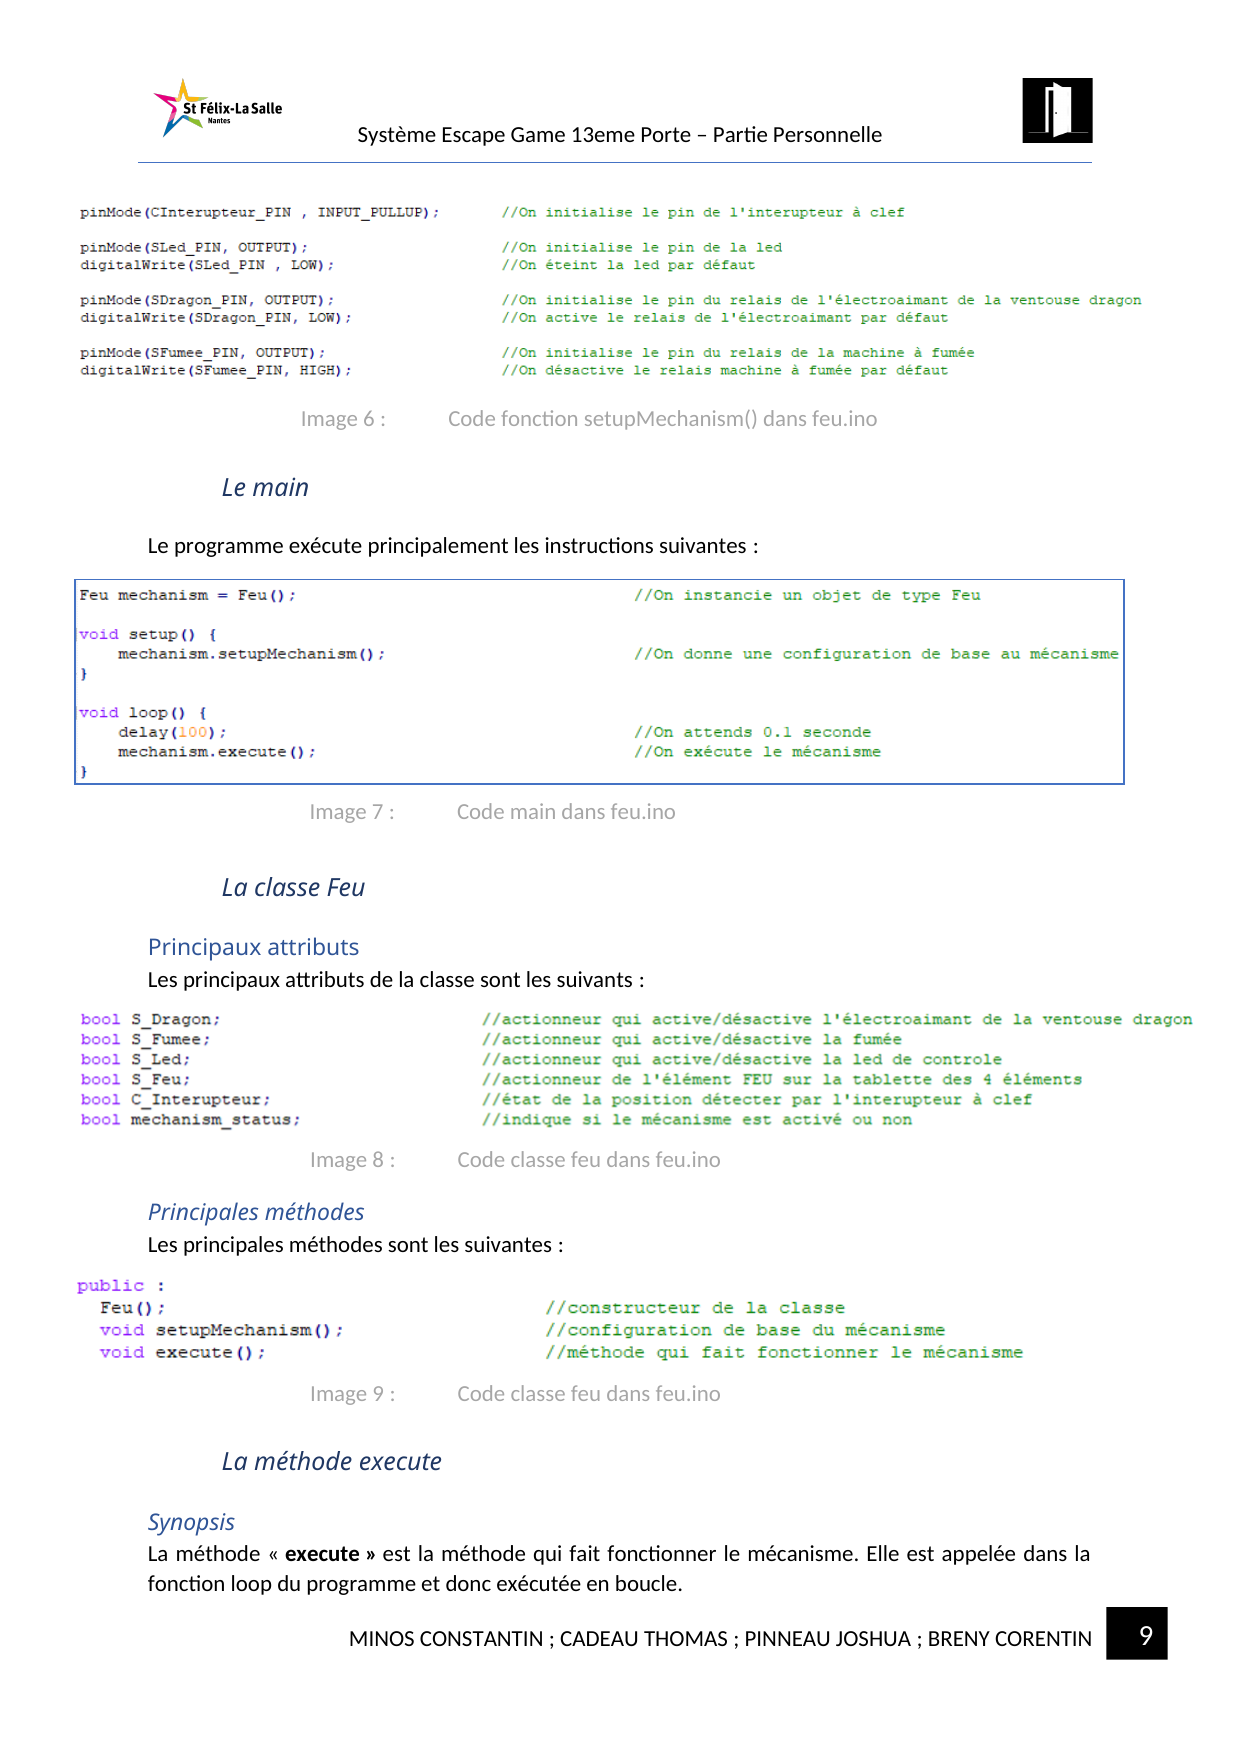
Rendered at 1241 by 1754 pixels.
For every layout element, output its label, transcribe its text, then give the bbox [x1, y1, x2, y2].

text Les principales méthodes sont les suivantes : [148, 1230, 1092, 1258]
subtitle Synopsis [148, 1506, 1092, 1537]
picture [147, 73, 290, 142]
text Le programme exécute principalement les instructions suivantes : [148, 532, 1092, 559]
subtitle Le main [221, 470, 1092, 504]
text Les principaux attributs de la classe sont les suivants : [148, 965, 1092, 993]
subtitle La classe Feu [221, 869, 1092, 903]
picture [73, 1011, 1205, 1131]
subtitle La méthode execute [221, 1444, 1092, 1478]
subtitle Principaux attributs [148, 931, 1092, 962]
picture [73, 1276, 1029, 1366]
picture [76, 580, 1123, 783]
subtitle Principales méthodes [148, 1196, 1092, 1227]
picture [1022, 78, 1093, 143]
text La méthode « execute » est la méthode qui fait fonctionner le mécanisme. Elle est appelée dans la fonction loop du programme et donc exécutée en boucle. [148, 1539, 1092, 1598]
picture [73, 203, 1152, 392]
